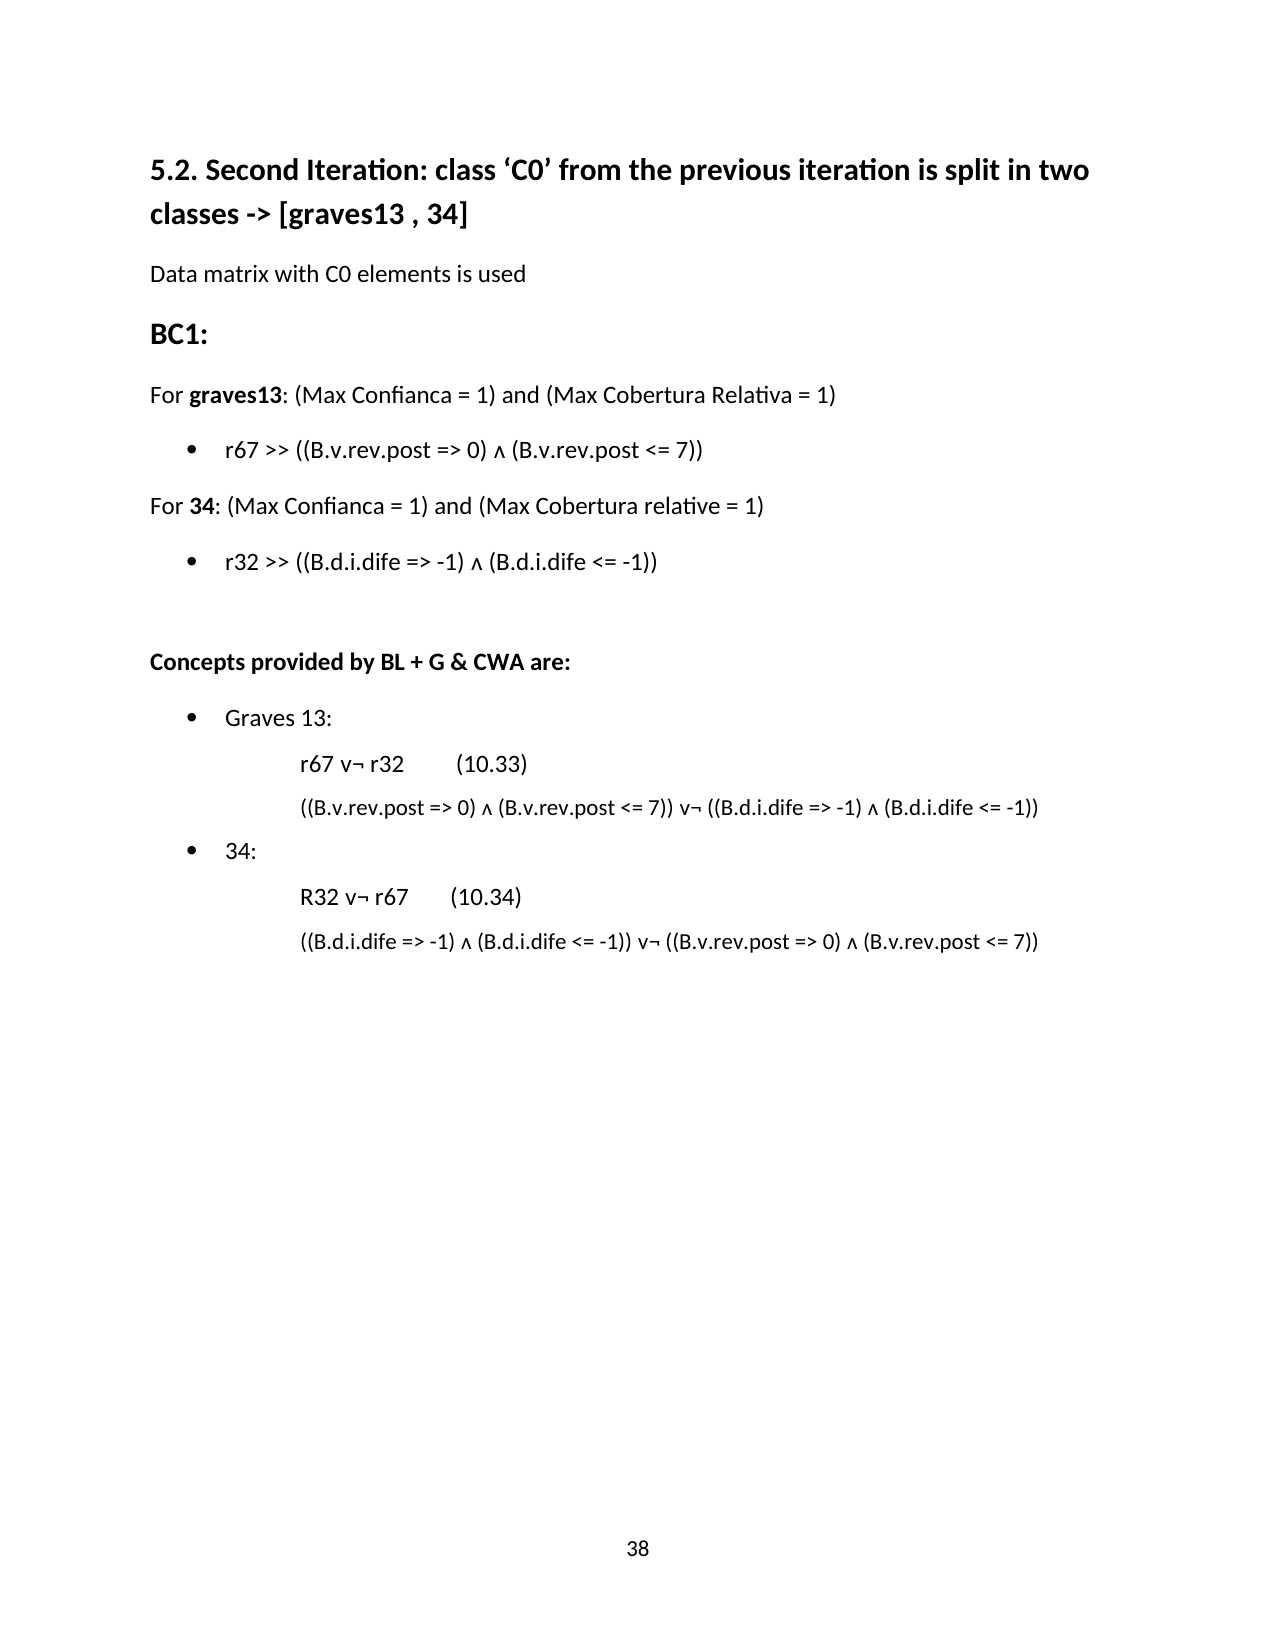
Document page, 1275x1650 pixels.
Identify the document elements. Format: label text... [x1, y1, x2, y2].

list r67 >> ((B.v.rev.post => 0) ᴧ (B.v.rev.post <= 7)) [187, 434, 1125, 465]
list ((B.v.rev.post => 0) ᴧ (B.v.rev.post <= 7)) ᴠ¬ ((B.d.i.dife => -1) ᴧ (B.d.i.dife <= -1)) [300, 793, 1125, 822]
list r67 ᴠ¬ r32 (10.33) [225, 748, 1125, 778]
list r32 >> ((B.d.i.dife => -1) ᴧ (B.d.i.dife <= -1)) [187, 546, 1125, 577]
text BC1: [150, 314, 1125, 352]
text Concepts provided by BL + G & CWA are: [150, 646, 1125, 677]
list ((B.d.i.dife => -1) ᴧ (B.d.i.dife <= -1)) ᴠ¬ ((B.v.rev.post => 0) ᴧ (B.v.rev.post <= 7)) [225, 927, 1125, 955]
list Graves 13: [187, 702, 1125, 733]
text For 34: (Max Confianca = 1) and (Max Cobertura relative = 1) [150, 490, 1125, 521]
list R32 ᴠ¬ r67 (10.34) [225, 881, 1125, 912]
text 5.2. Second Iteration: class ‘C0’ from the previous iteration is split in two classes -> [graves13 , 34] [150, 150, 1125, 232]
text For graves13: (Max Confianca = 1) and (Max Cobertura Relativa = 1) [150, 379, 1125, 409]
text Data matrix with C0 elements is used [150, 258, 1125, 289]
list 34: [187, 836, 1125, 866]
